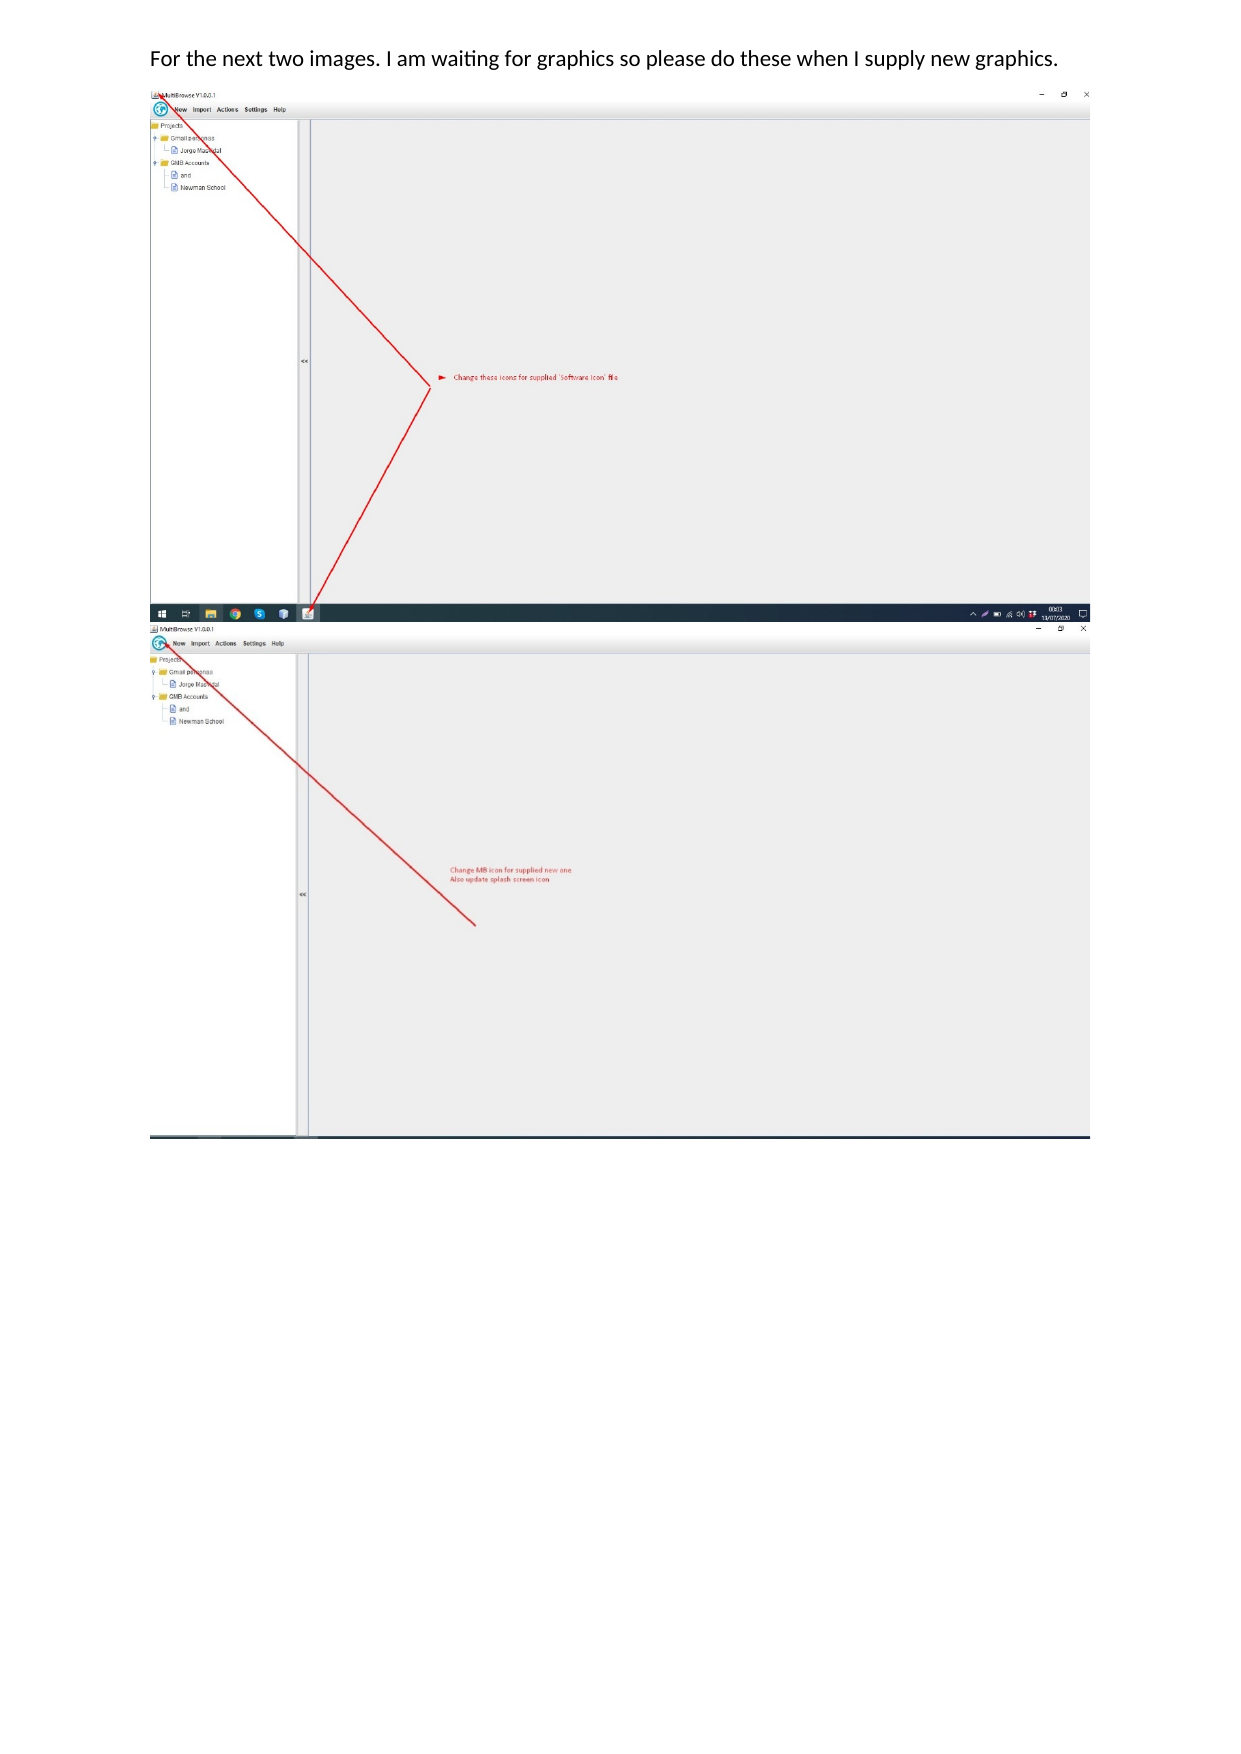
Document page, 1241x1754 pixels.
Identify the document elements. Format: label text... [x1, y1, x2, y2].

text For the next two images. I am waiting for graphics so please do these when I supply new graphics. [150, 44, 1090, 72]
picture [150, 91, 1091, 622]
picture [150, 623, 1091, 1139]
